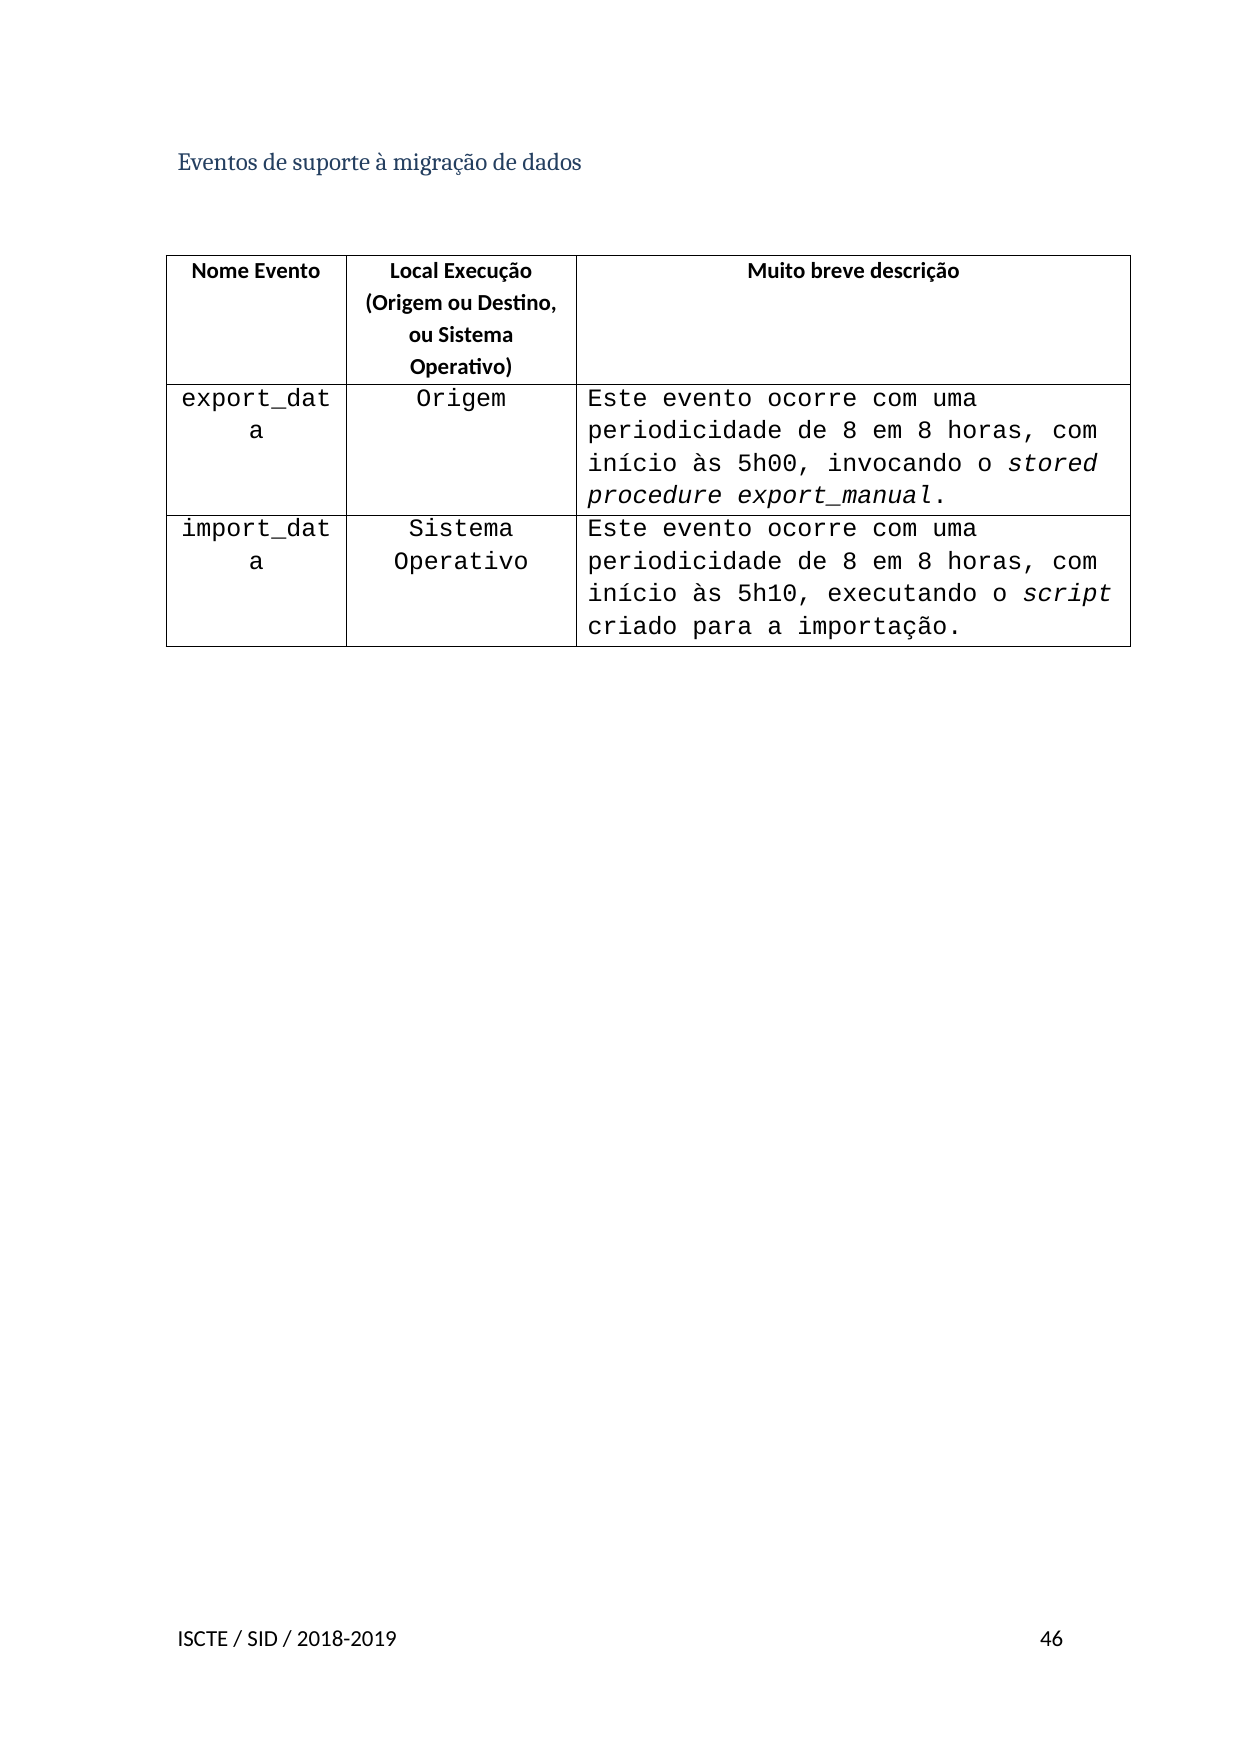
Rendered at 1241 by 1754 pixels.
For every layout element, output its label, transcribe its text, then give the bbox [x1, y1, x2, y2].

text Eventos de suporte à migração de dados [177, 148, 1063, 176]
table_header Muito breve descrição [577, 256, 1130, 384]
table_cell Este evento ocorre com uma periodicidade de 8 em 8 horas, com início às 5h00, invocando o stored procedure export_manual. [577, 385, 1130, 515]
table_cell Este evento ocorre com uma periodicidade de 8 em 8 horas, com início às 5h10, executando o script criado para a importação. [577, 516, 1130, 646]
table_cell import_data [167, 516, 346, 646]
table_cell Sistema Operativo [347, 516, 576, 646]
table_header Local Execução (Origem ou Destino, ou Sistema Operativo) [347, 256, 576, 384]
table_cell Origem [347, 385, 576, 515]
table_cell export_data [167, 385, 346, 515]
table_header Nome Evento [167, 256, 346, 384]
